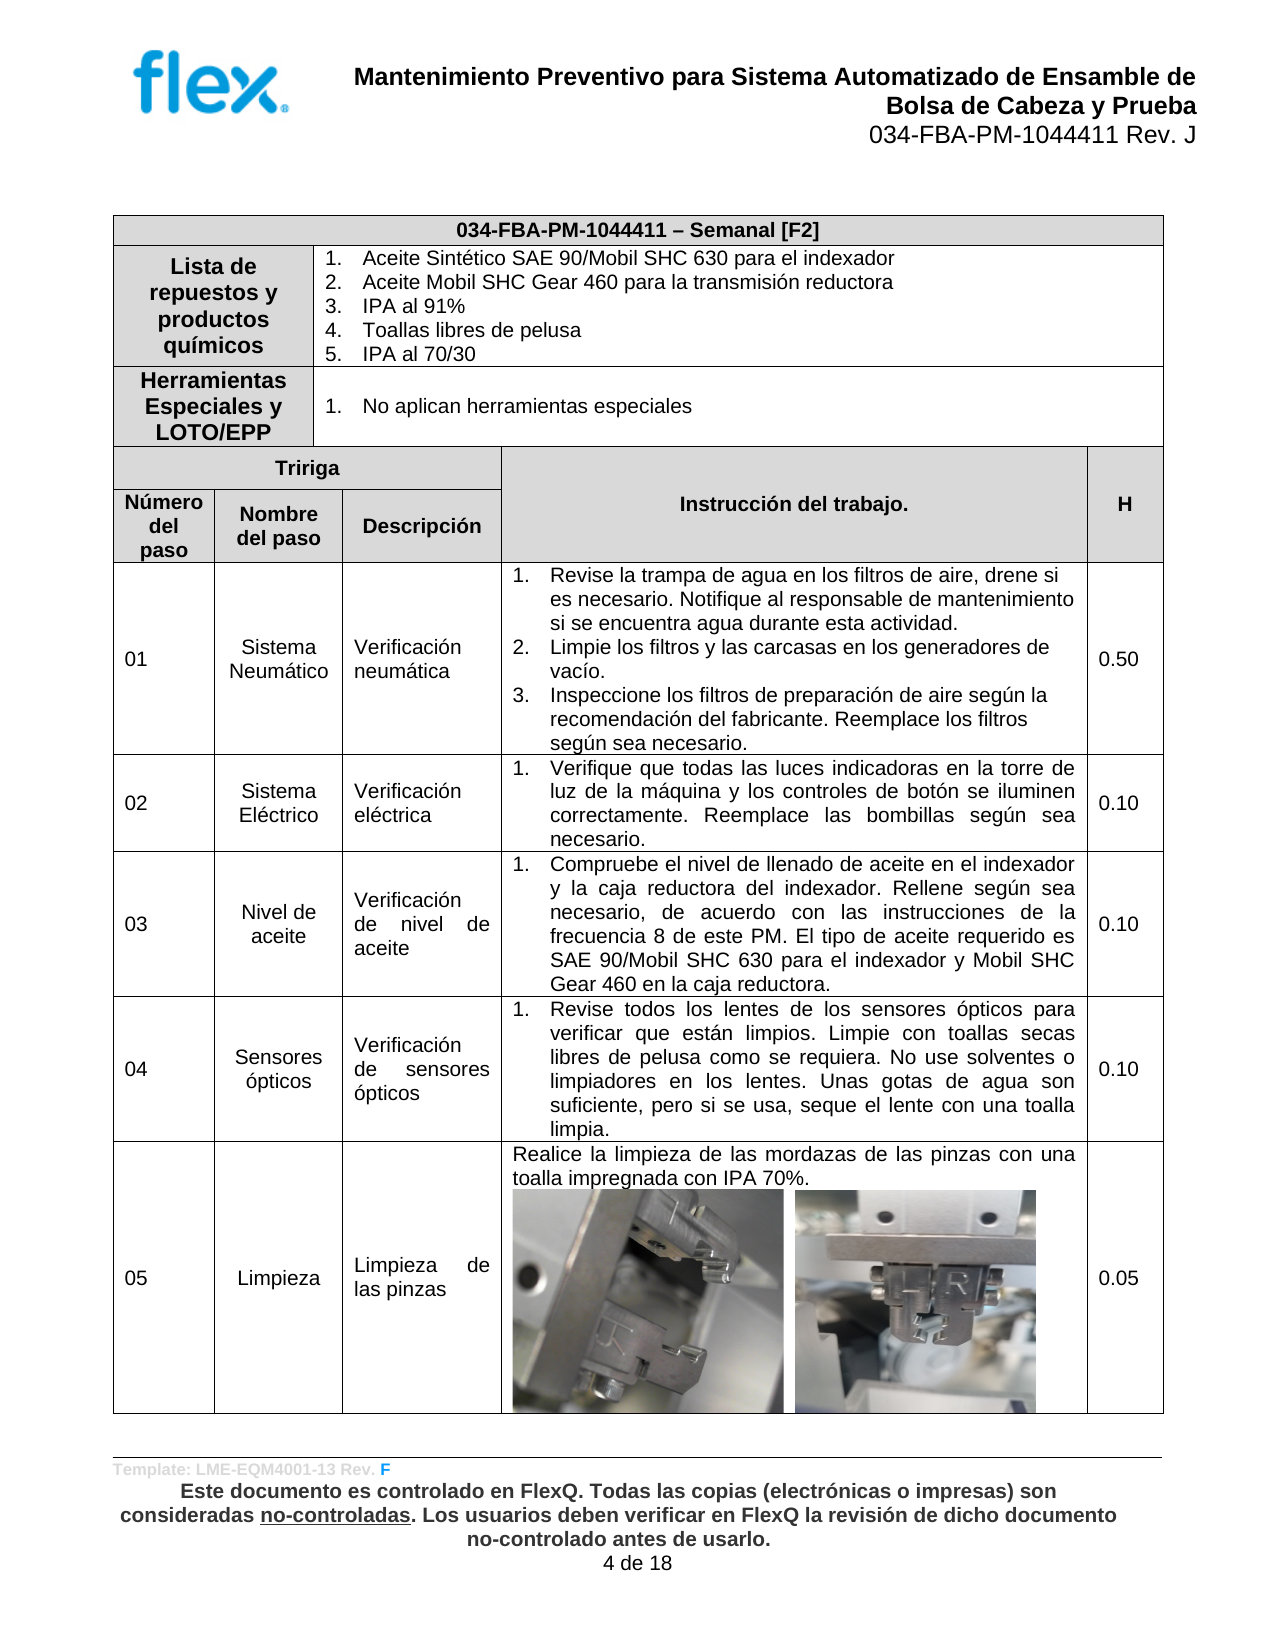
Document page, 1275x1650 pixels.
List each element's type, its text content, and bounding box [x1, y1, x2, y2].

picture [112, 26, 303, 126]
table_cell 0.10 [1088, 755, 1163, 851]
table_cell 02 [114, 755, 214, 851]
picture [795, 1190, 1036, 1413]
table_cell Sistema Eléctrico [215, 755, 342, 851]
table_header 034-FBA-PM-1044411 – Semanal [F2] [114, 216, 1163, 245]
table_cell 04 [114, 997, 214, 1141]
table_cell Verifique que todas las luces indicadoras en la torre de luz de la máquina y los controles de botón se iluminen correctamente. Reemplace las bombillas según sea necesario. [502, 755, 1087, 851]
table_cell Verificación de sensores ópticos [343, 997, 501, 1141]
table_cell Herramientas Especiales y LOTO/EPP [114, 367, 313, 446]
table_cell Sistema Neumático [215, 563, 342, 754]
table_cell 0.05 [1088, 1142, 1163, 1413]
table_cell Limpieza [215, 1142, 342, 1413]
table_cell Verificación neumática [343, 563, 501, 754]
table_cell H [1088, 447, 1163, 562]
table_cell Verificación eléctrica [343, 755, 501, 851]
table_cell Compruebe el nivel de llenado de aceite en el indexador y la caja reductora del indexador. Rellene según sea necesario, de acuerdo con las instrucciones de la frecuencia 8 de este PM. El tipo de aceite requerido es SAE 90/Mobil SHC 630 para el indexador y Mobil SHC Gear 460 en la caja reductora. [502, 852, 1087, 996]
table_cell 01 [114, 563, 214, 754]
table_cell Número del paso [114, 490, 214, 562]
table_cell 0.50 [1088, 563, 1163, 754]
table_cell 03 [114, 852, 214, 996]
table_cell 05 [114, 1142, 214, 1413]
table_cell Revise todos los lentes de los sensores ópticos para verificar que están limpios. Limpie con toallas secas libres de pelusa como se requiera. No use solventes o limpiadores en los lentes. Unas gotas de agua son suficiente, pero si se usa, seque el lente con una toalla limpia. [502, 997, 1087, 1141]
table_cell Descripción [343, 490, 501, 562]
table_cell 0.10 [1088, 997, 1163, 1141]
table_cell Nombre del paso [215, 490, 342, 562]
table_cell Nivel de aceite [215, 852, 342, 996]
table_cell Aceite Sintético SAE 90/Mobil SHC 630 para el indexador Aceite Mobil SHC Gear 460 para la transmisión reductora IPA al 91% Toallas libres de pelusa IPA al 70/30 [314, 246, 1163, 366]
table_cell Limpieza de las pinzas [343, 1142, 501, 1413]
table_cell Tririga [114, 447, 501, 489]
table_cell Instrucción del trabajo. [502, 447, 1087, 562]
table_cell Verificación de nivel de aceite [343, 852, 501, 996]
table_cell No aplican herramientas especiales [314, 367, 1163, 446]
table_cell Revise la trampa de agua en los filtros de aire, drene si es necesario. Notifique al responsable de mantenimiento si se encuentra agua durante esta actividad. Limpie los filtros y las carcasas en los generadores de vacío. Inspeccione los filtros de preparación de aire según la recomendación del fabricante. Reemplace los filtros según sea necesario. [502, 563, 1087, 754]
picture [512, 1189, 784, 1413]
table_cell Sensores ópticos [215, 997, 342, 1141]
table_cell Lista de repuestos y productos químicos [114, 246, 313, 366]
table_cell Realice la limpieza de las mordazas de las pinzas con una toalla impregnada con IPA 70%. [502, 1142, 1087, 1413]
table_cell 0.10 [1088, 852, 1163, 996]
